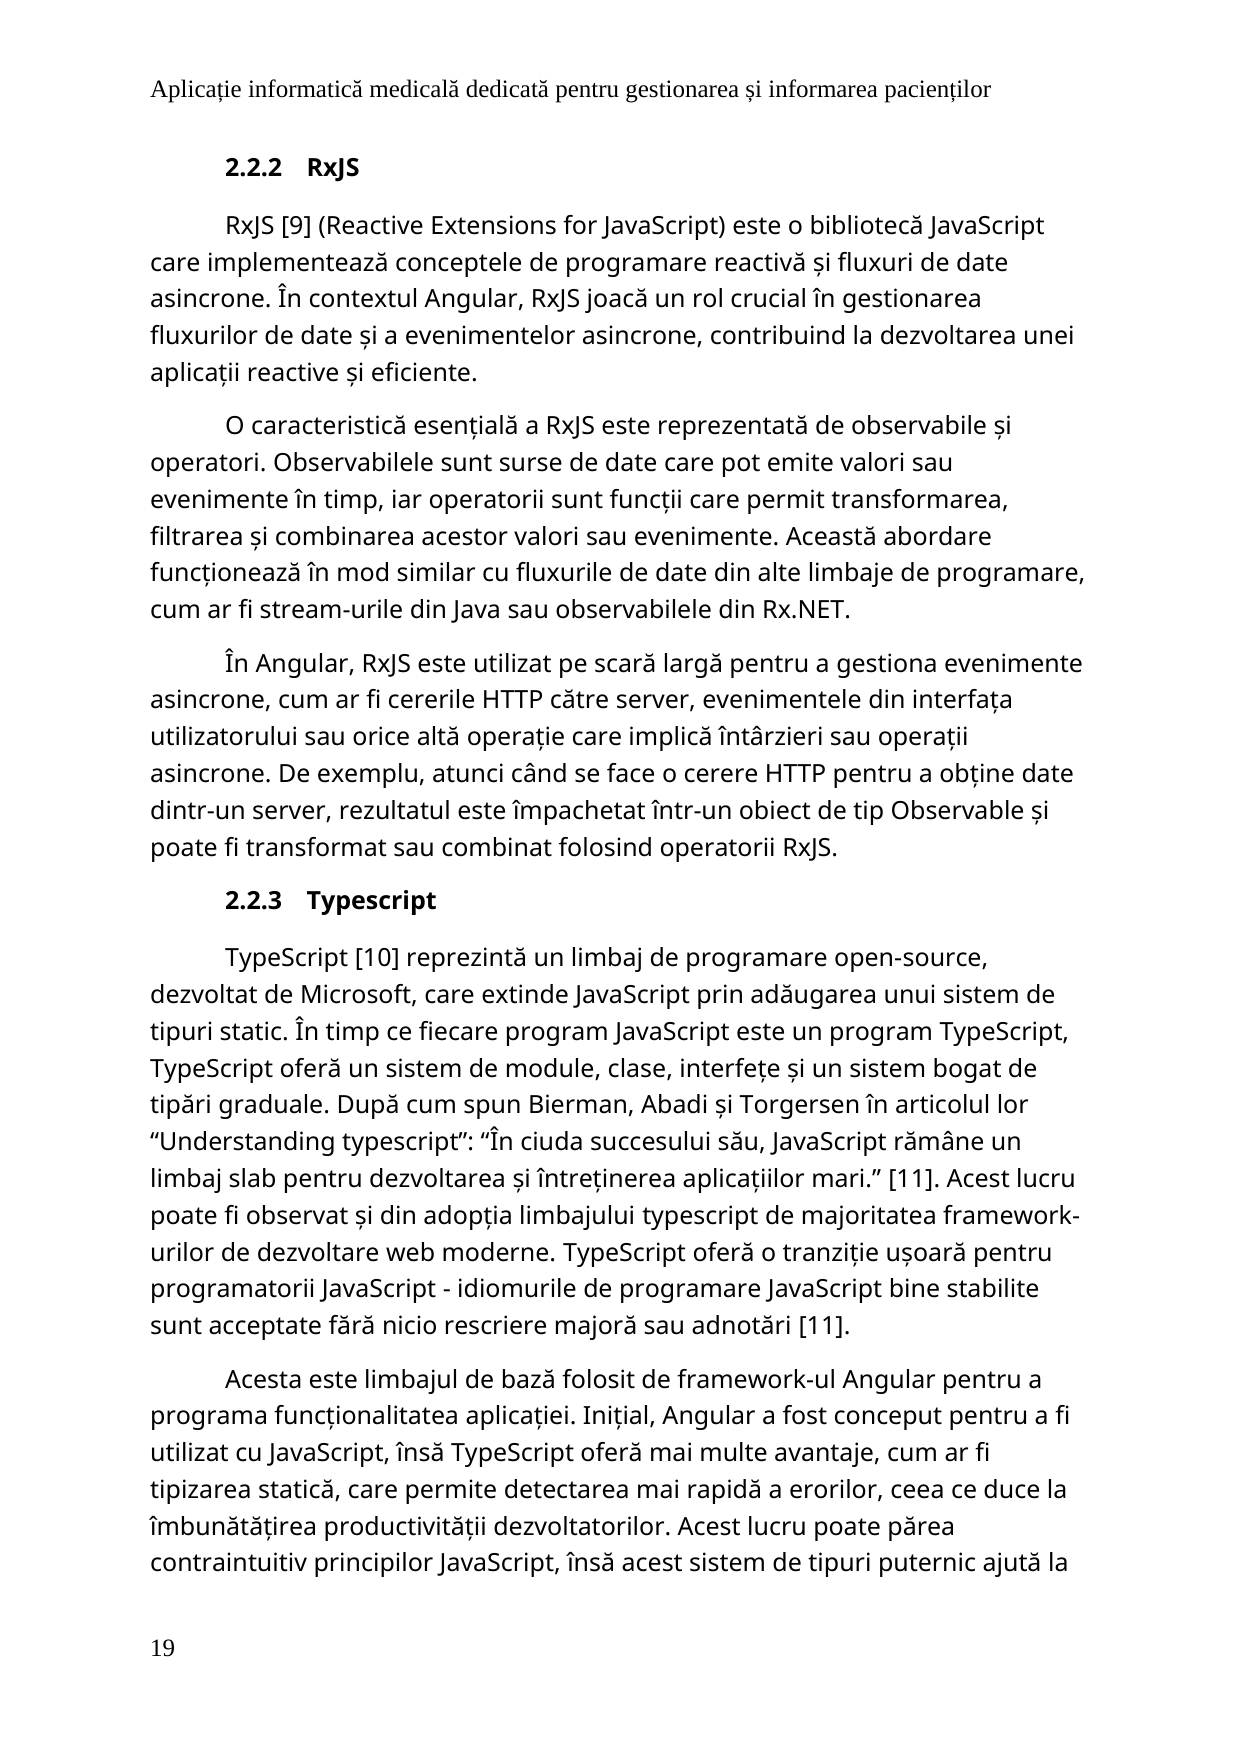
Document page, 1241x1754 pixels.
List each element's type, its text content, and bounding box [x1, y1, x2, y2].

text TypeScript reprezintă un limbaj de programare open-source, dezvoltat de Microsoft, care extinde JavaScript prin adăugarea unui sistem de tipuri static. În timp ce fiecare program JavaScript este un program TypeScript, TypeScript oferă un sistem de module, clase, interfețe și un sistem bogat de tipări graduale. După cum spun Bierman, Abadi și Torgersen în articolul lor “Understanding typescript”: “În ciuda succesului său, JavaScript rămâne un limbaj slab pentru dezvoltarea și întreținerea aplicațiilor mari.” . Acest lucru poate fi observat și din adopția limbajului typescript de majoritatea framework-urilor de dezvoltare web moderne. TypeScript oferă o tranziție ușoară pentru programatorii JavaScript - idiomurile de programare JavaScript bine stabilite sunt acceptate fără nicio rescriere majoră sau adnotări . [150, 940, 1090, 1342]
subtitle RxJS [225, 150, 1090, 184]
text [150, 1361, 1090, 1579]
text În Angular, RxJS este utilizat pe scară largă pentru a gestiona evenimente asincrone, cum ar fi cererile HTTP către server, evenimentele din interfața utilizatorului sau orice altă operație care implică întârzieri sau operații asincrone. De exemplu, atunci când se face o cerere HTTP pentru a obține date dintr-un server, rezultatul este împachetat într-un obiect de tip Observable și poate fi transformat sau combinat folosind operatorii RxJS. [150, 645, 1090, 863]
text O caracteristică esențială a RxJS este reprezentată de observabile și operatori. Observabilele sunt surse de date care pot emite valori sau evenimente în timp, iar operatorii sunt funcții care permit transformarea, filtrarea și combinarea acestor valori sau evenimente. Această abordare funcționează în mod similar cu fluxurile de date din alte limbaje de programare, cum ar fi stream-urile din Java sau observabilele din Rx.NET. [150, 408, 1090, 626]
subtitle Typescript [225, 883, 1090, 917]
text RxJS (Reactive Extensions for JavaScript) este o bibliotecă JavaScript care implementează conceptele de programare reactivă și fluxuri de date asincrone. În contextul Angular, RxJS joacă un rol crucial în gestionarea fluxurilor de date și a evenimentelor asincrone, contribuind la dezvoltarea unei aplicații reactive și eficiente. [150, 207, 1090, 389]
